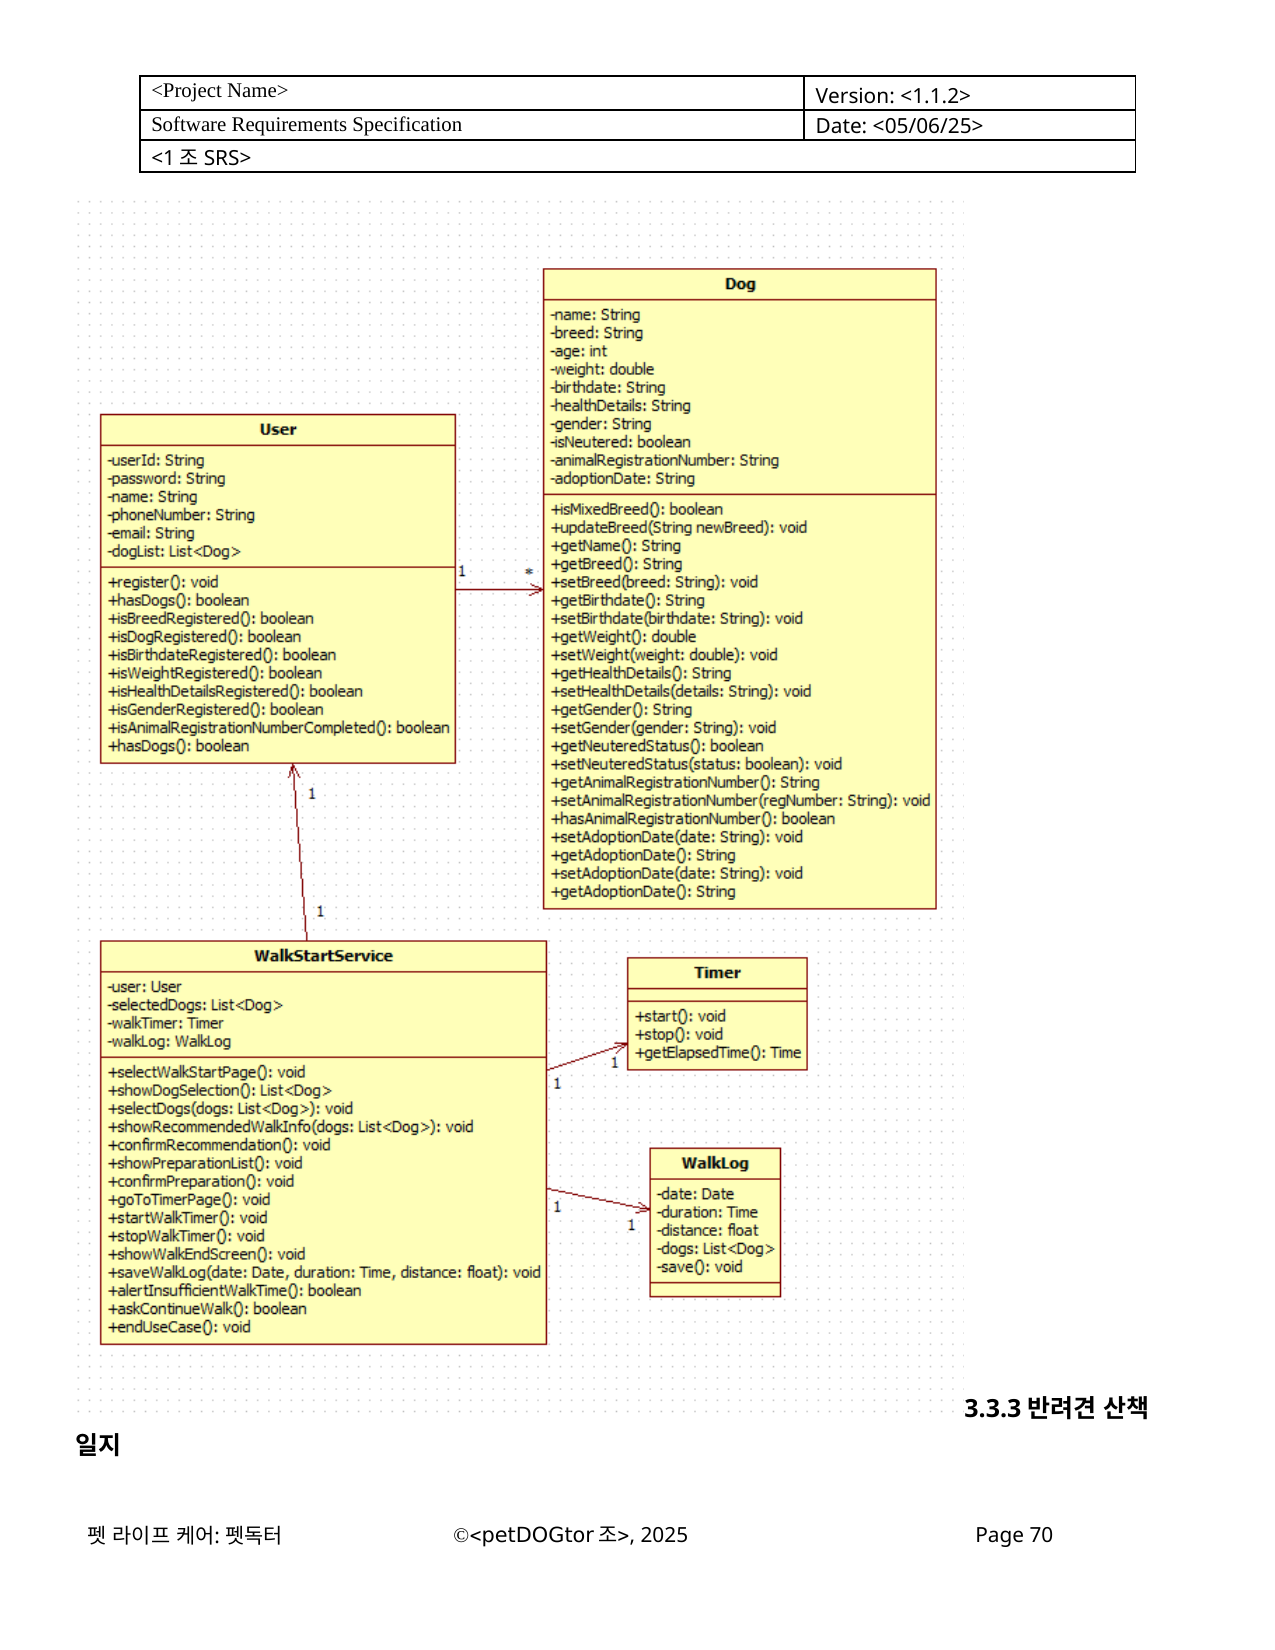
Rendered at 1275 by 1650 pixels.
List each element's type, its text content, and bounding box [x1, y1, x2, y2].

picture [75, 197, 964, 1418]
